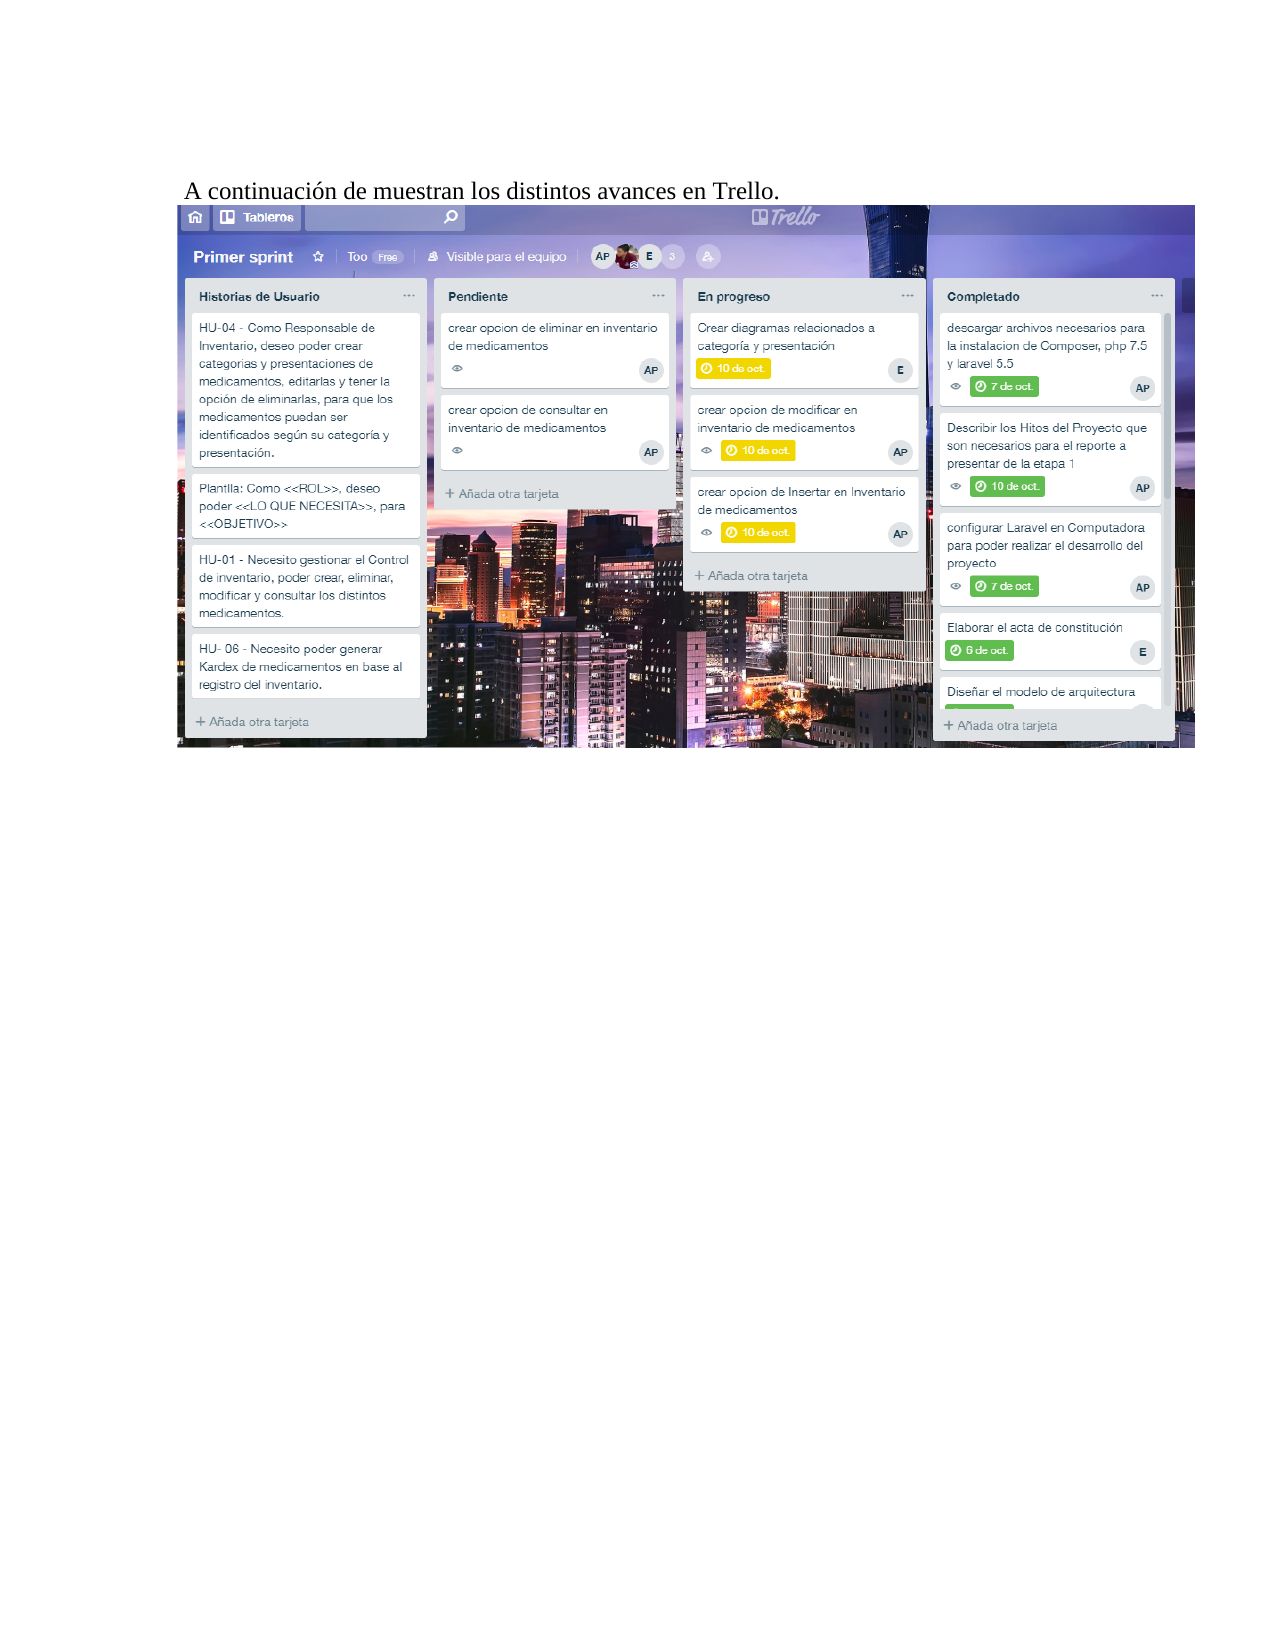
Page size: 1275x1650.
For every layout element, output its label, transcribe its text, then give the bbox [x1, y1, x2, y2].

picture [177, 205, 1195, 748]
text A continuación de muestran los distintos avances en Trello. [177, 176, 1098, 205]
